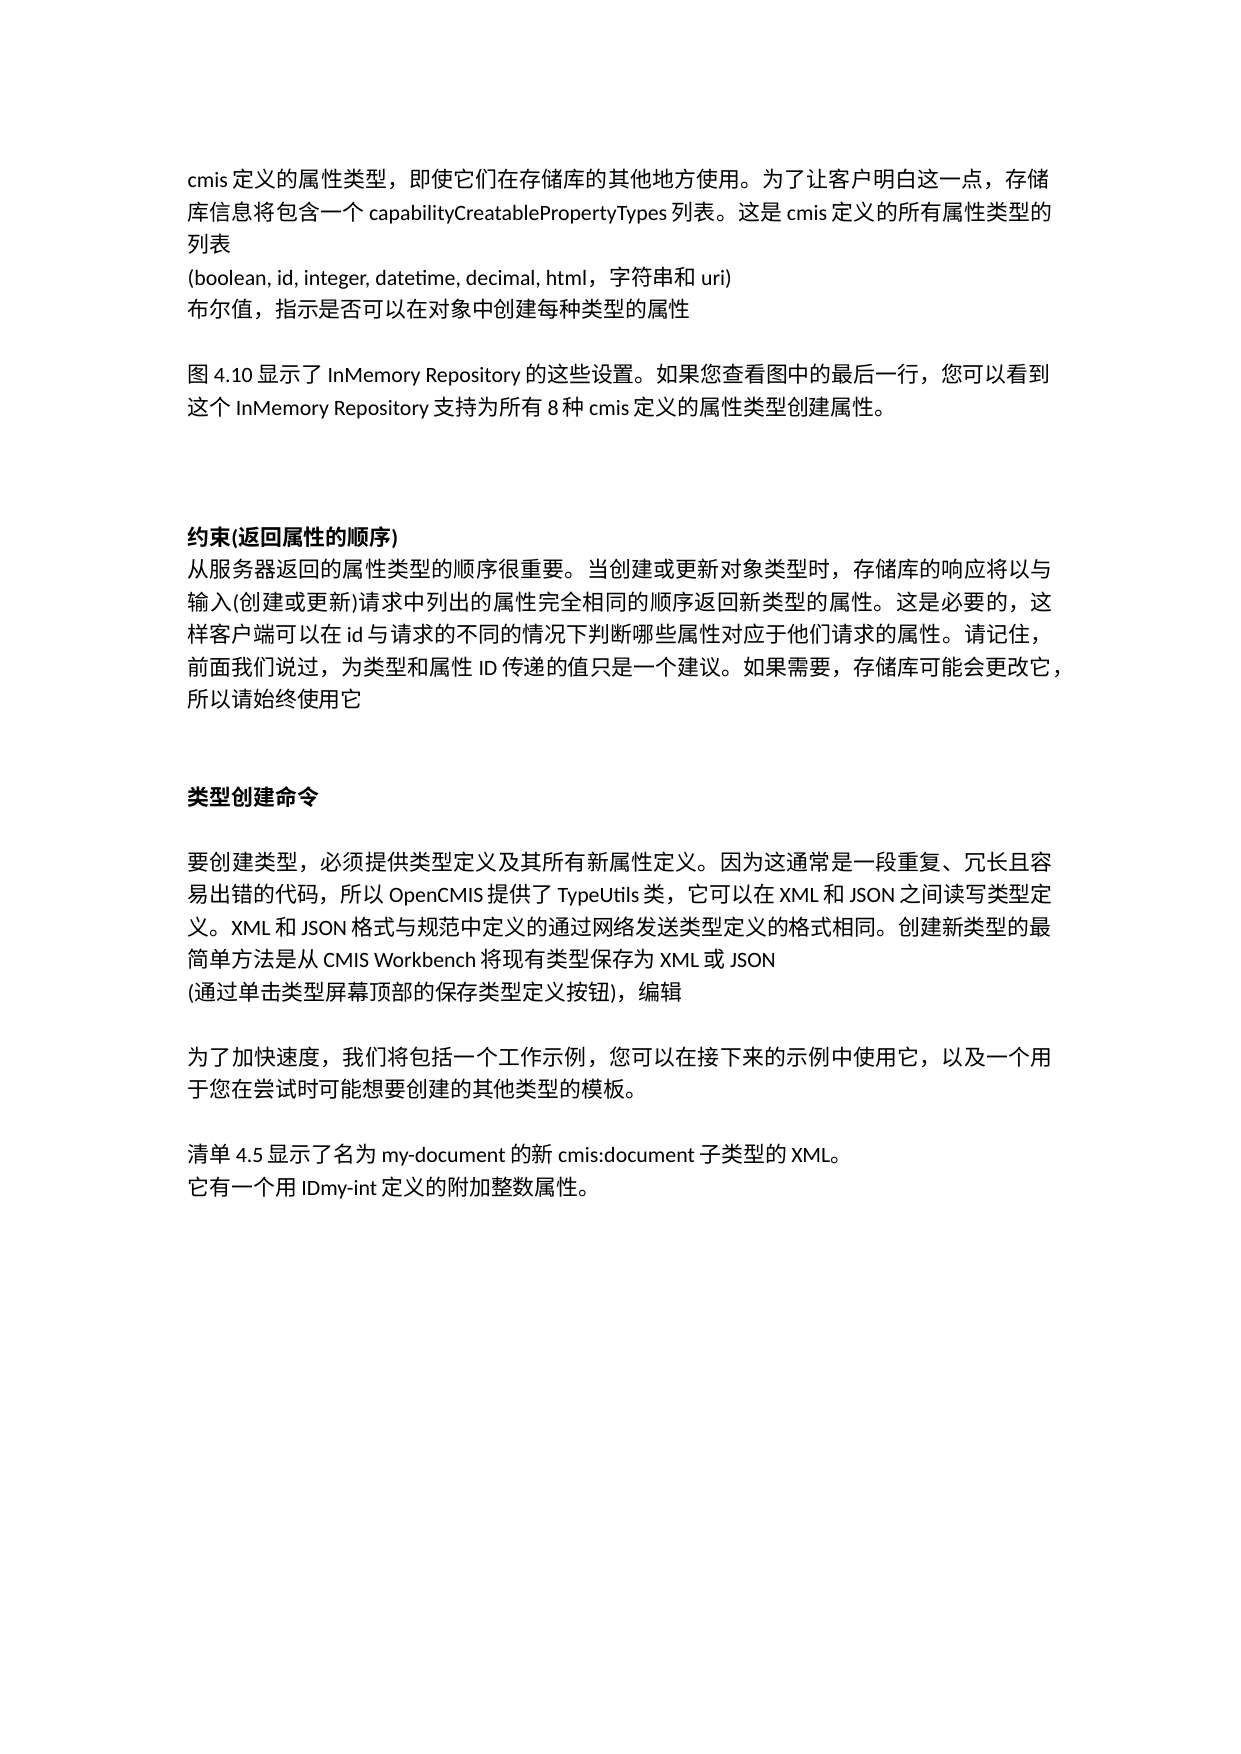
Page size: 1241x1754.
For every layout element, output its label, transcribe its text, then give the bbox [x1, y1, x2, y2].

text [187, 162, 1053, 324]
text 约束(返回属性的顺序) [187, 519, 1053, 552]
text 要创建类型，必须提供类型定义及其所有新属性定义。因为这通常是一段重复、冗长且容易出错的代码，所以OpenCMIS提供了TypeUtils类，它可以在XML和JSON之间读写类型定义。XML和JSON格式与规范中定义的通过网络发送类型定义的格式相同。创建新类型的最简单方法是从CMIS Workbench将现有类型保存为XML或JSON (通过单击类型屏幕顶部的保存类型定义按钮)，编辑 [187, 844, 1053, 1007]
text 图4.10显示了InMemory Repository的这些设置。如果您查看图中的最后一行，您可以看到这个InMemory Repository支持为所有8种cmis定义的属性类型创建属性。 [187, 357, 1053, 422]
text 从服务器返回的属性类型的顺序很重要。当创建或更新对象类型时，存储库的响应将以与输入(创建或更新)请求中列出的属性完全相同的顺序返回新类型的属性。这是必要的，这样客户端可以在id与请求的不同的情况下判断哪些属性对应于他们请求的属性。请记住，前面我们说过，为类型和属性ID传递的值只是一个建议。如果需要，存储库可能会更改它，所以请始终使用它 [187, 552, 1053, 714]
text 清单4.5显示了名为my-document的新cmis:document子类型的XML。 它有一个用IDmy-int定义的附加整数属性。 [187, 1137, 1053, 1202]
text 为了加快速度，我们将包括一个工作示例，您可以在接下来的示例中使用它，以及一个用于您在尝试时可能想要创建的其他类型的模板。 [187, 1039, 1053, 1104]
list 类型创建命令 [187, 779, 1053, 812]
